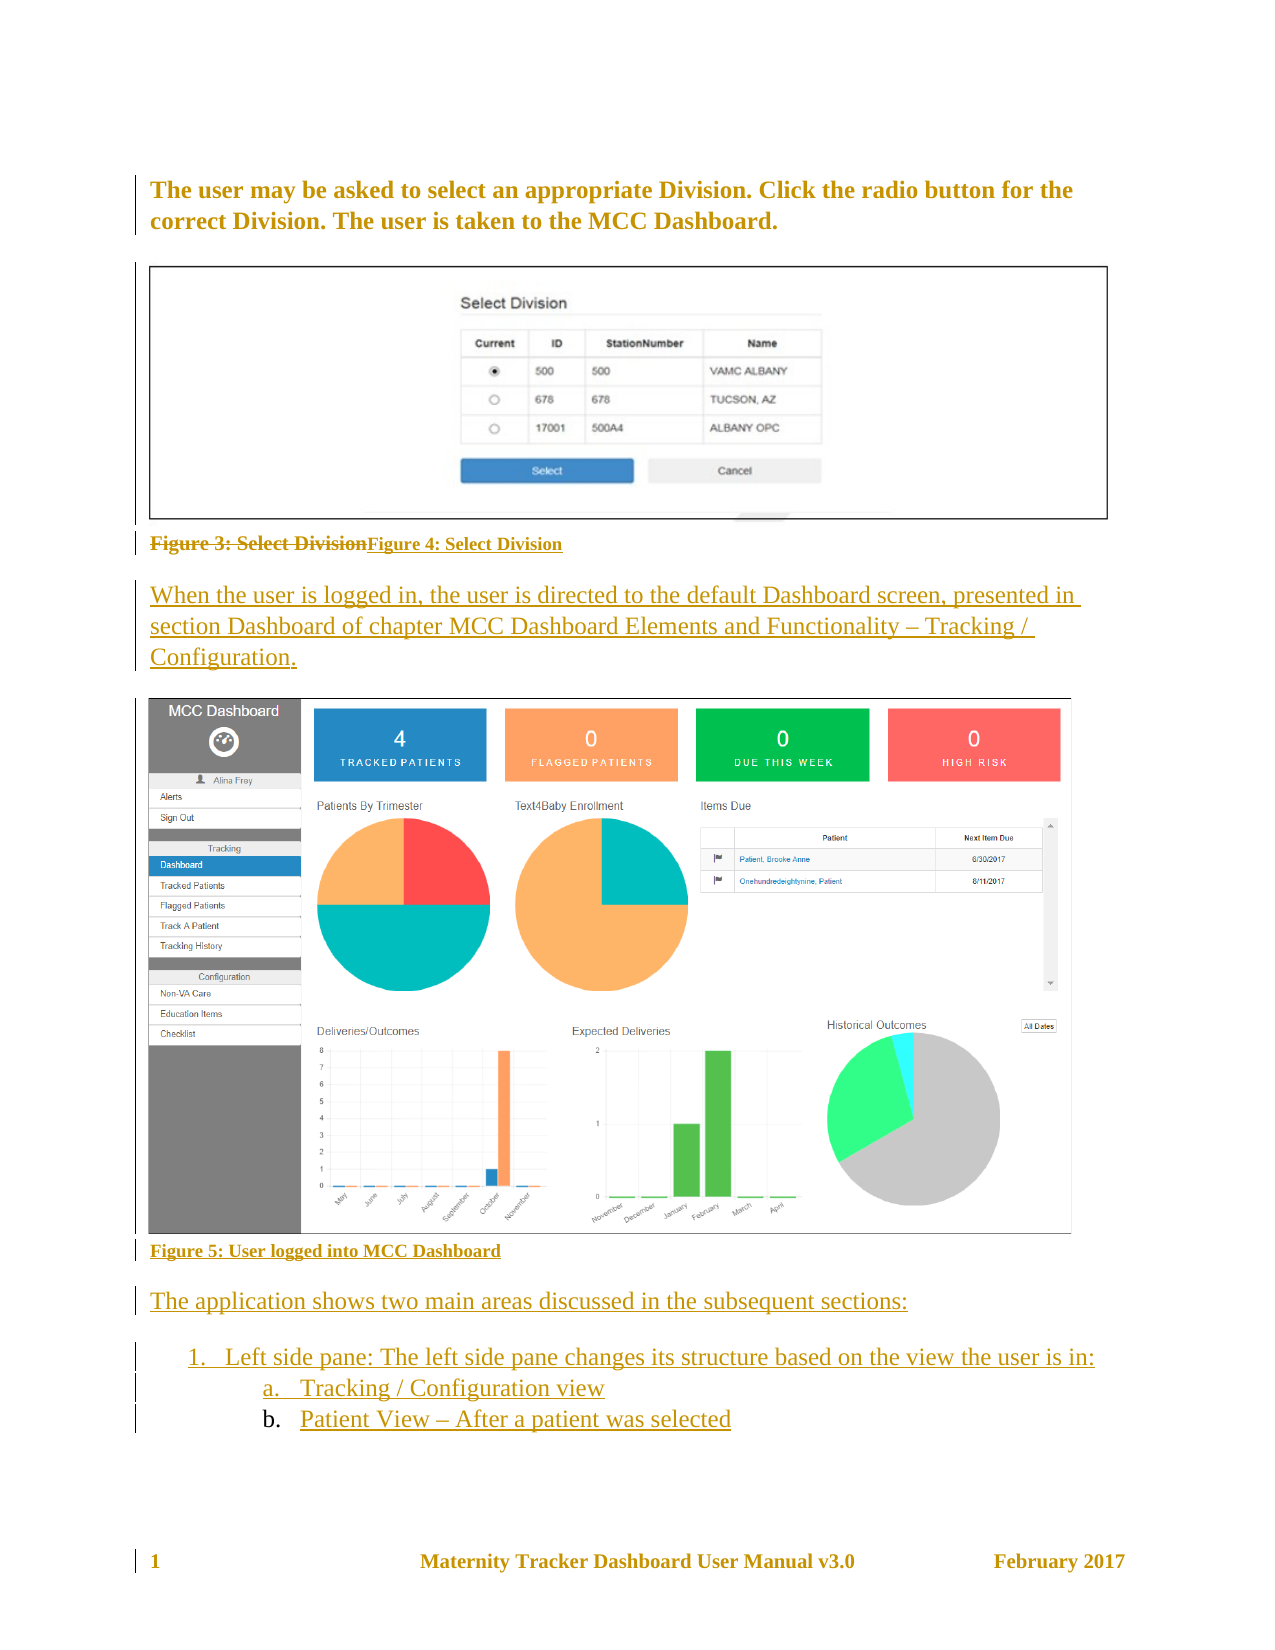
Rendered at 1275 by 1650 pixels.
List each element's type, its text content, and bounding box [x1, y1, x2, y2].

text The user may be asked to select an appropriate Division. Click the radio button for the correct Division. The user is taken to the MCC Dashboard. [150, 175, 1125, 235]
picture [148, 262, 1116, 526]
picture [148, 698, 1072, 1234]
